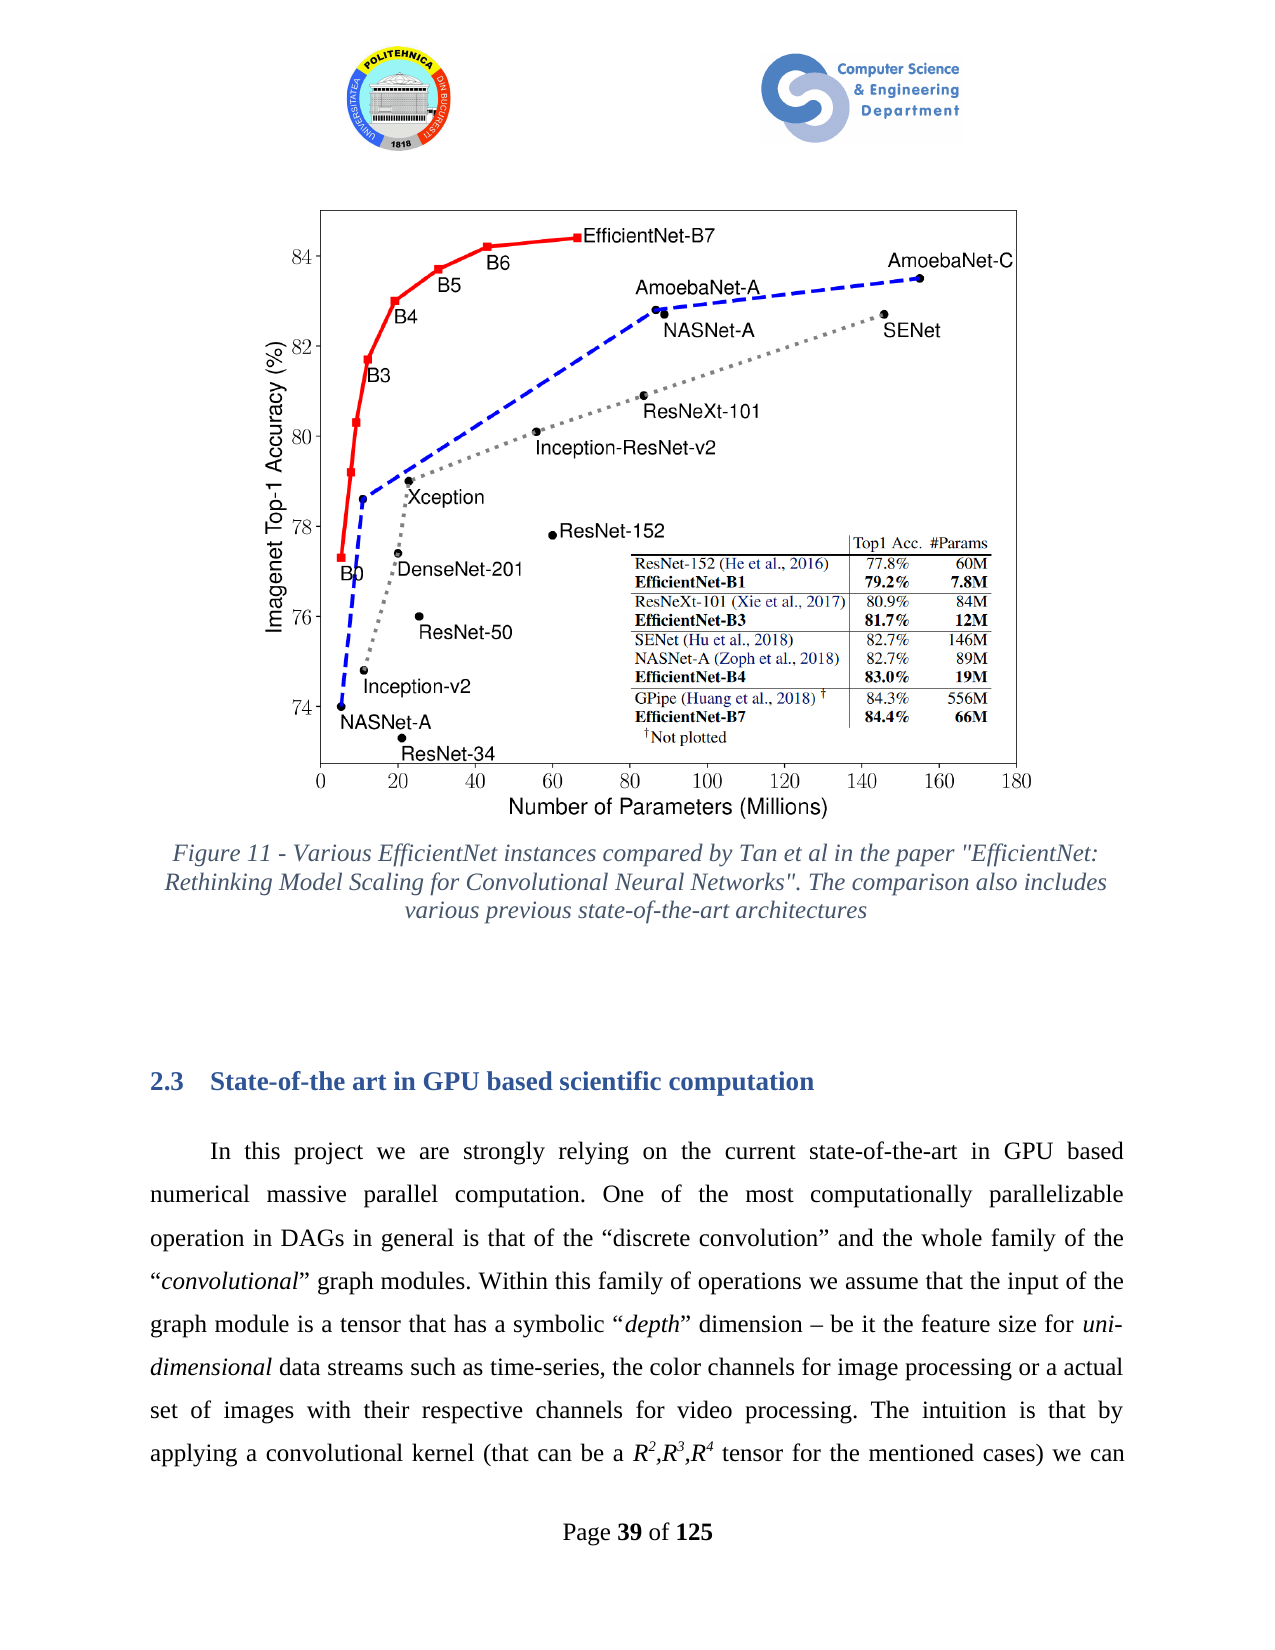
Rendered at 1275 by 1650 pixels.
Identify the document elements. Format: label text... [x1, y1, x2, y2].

picture [346, 46, 451, 151]
picture [760, 53, 963, 144]
table_header Figure 11 - Various EfficientNet instances compared by Tan et al in the paper "EfficientNet: Rethinking Model Scaling for Convolutional Neural Networks". The comparison also includes various previous state-of-the-art architectures [150, 179, 1124, 945]
subtitle State-of-the art in GPU based scientific computation [150, 1065, 1125, 1096]
picture [234, 178, 1040, 824]
